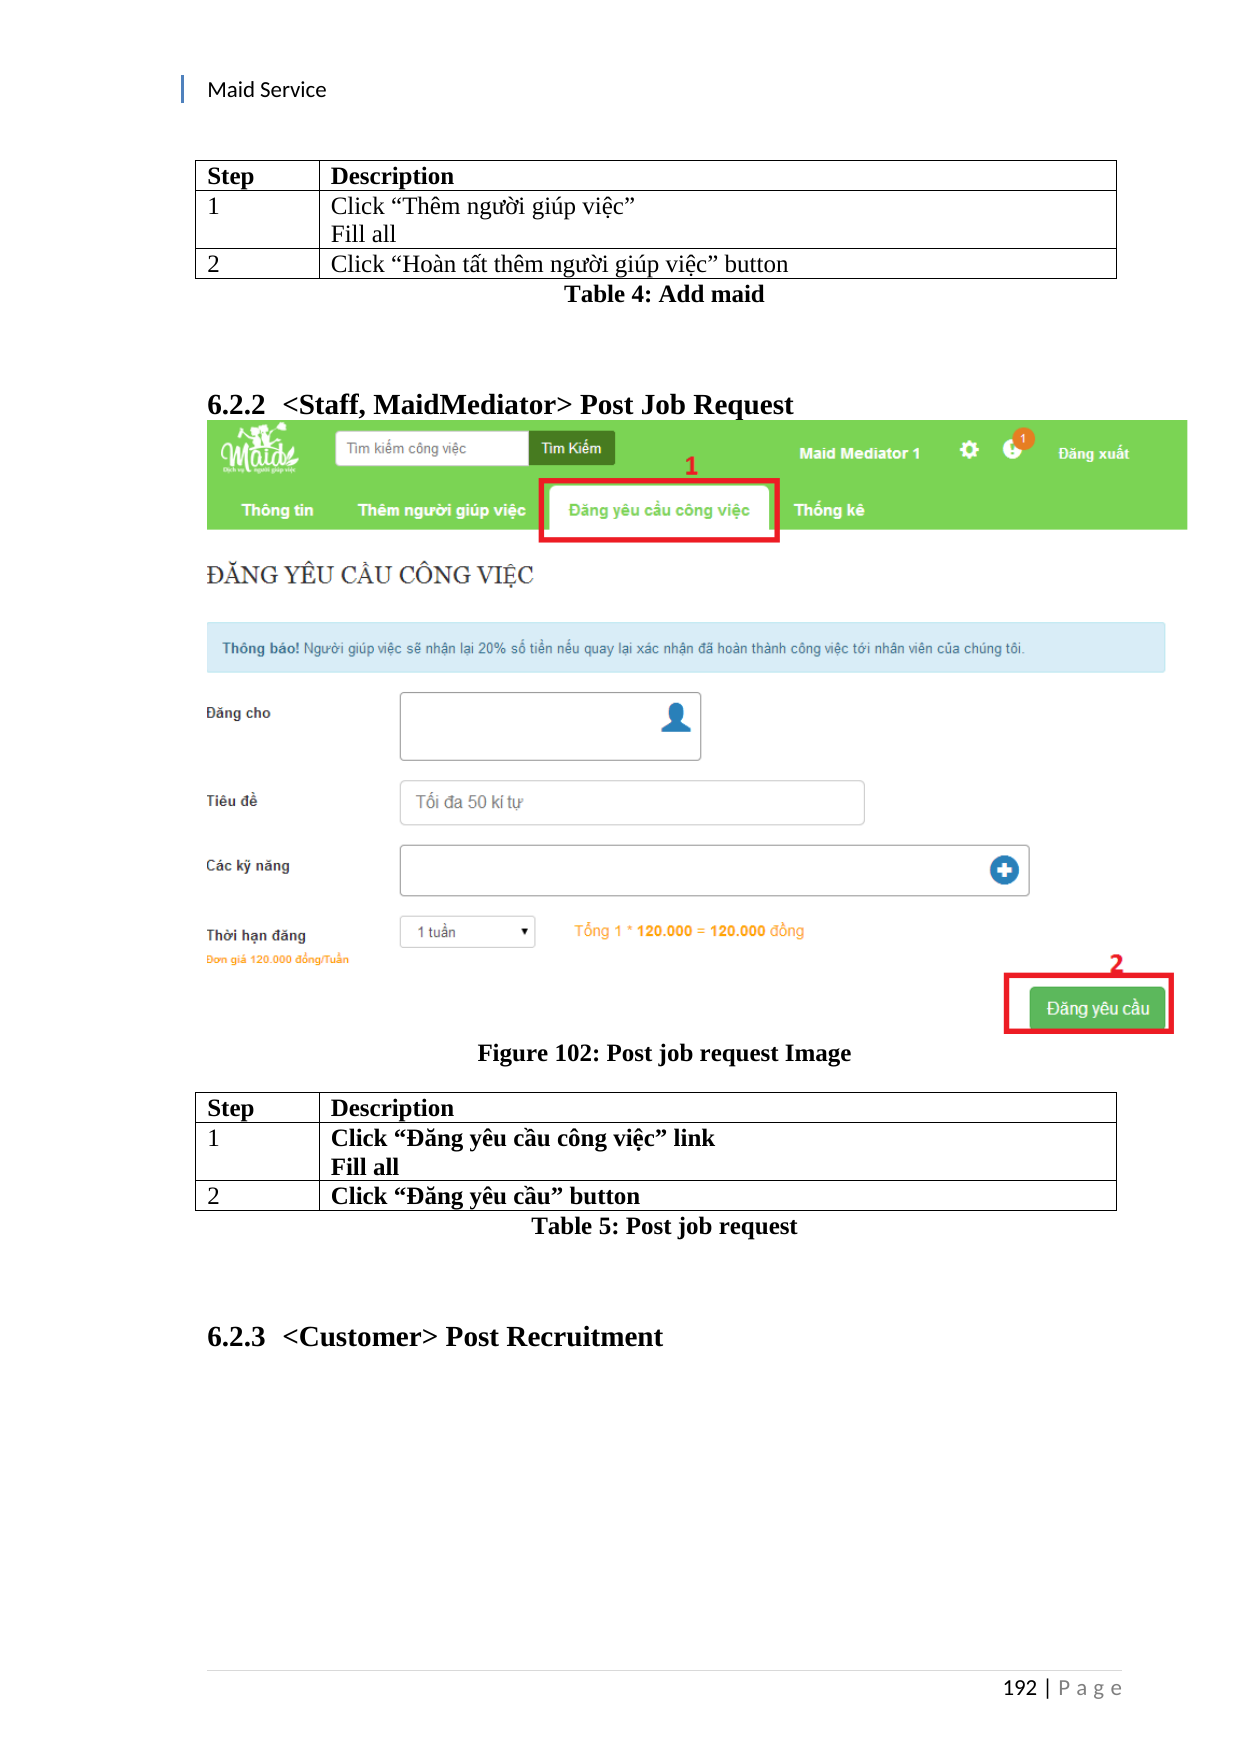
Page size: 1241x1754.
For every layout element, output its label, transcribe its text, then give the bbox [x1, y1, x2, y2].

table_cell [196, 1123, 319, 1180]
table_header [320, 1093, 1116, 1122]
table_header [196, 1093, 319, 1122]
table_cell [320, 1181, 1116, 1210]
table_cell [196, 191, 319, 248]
subtitle <Customer> Post Recruitment [207, 1319, 1122, 1352]
picture [207, 420, 1188, 1034]
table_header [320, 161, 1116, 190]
subtitle <Staff, MaidMediator> Post Job Request [207, 387, 1122, 420]
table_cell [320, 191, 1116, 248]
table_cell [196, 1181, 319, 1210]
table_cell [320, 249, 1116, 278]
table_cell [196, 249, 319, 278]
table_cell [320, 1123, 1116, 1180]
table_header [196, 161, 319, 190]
